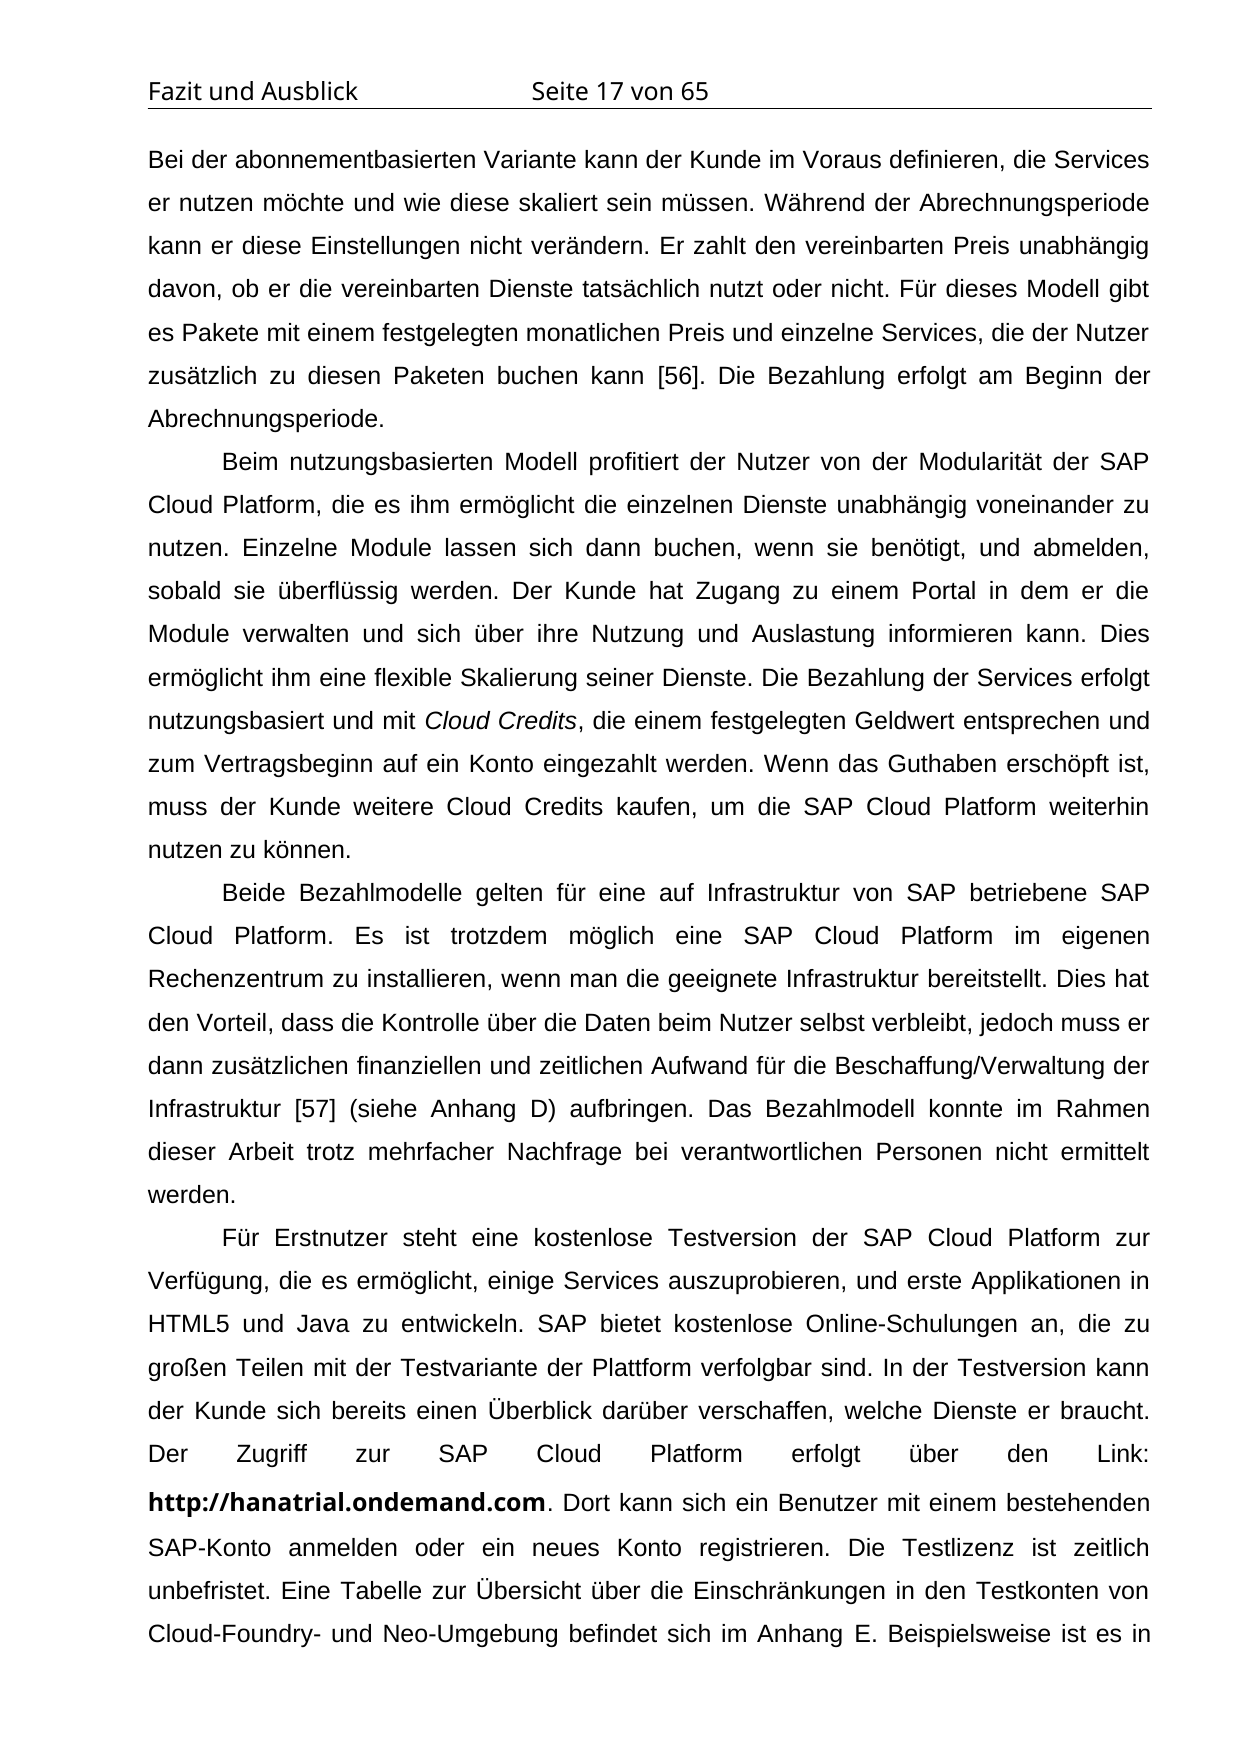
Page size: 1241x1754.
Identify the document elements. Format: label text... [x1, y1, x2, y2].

text Beide Bezahlmodelle gelten für eine auf Infrastruktur von SAP betriebene SAP Cloud Platform. Es ist trotzdem möglich eine SAP Cloud Platform im eigenen Rechenzentrum zu installieren, wenn man die geeignete Infrastruktur bereitstellt. Dies hat den Vorteil, dass die Kontrolle über die Daten beim Nutzer selbst verbleibt, jedoch muss er dann zusätzlichen finanziellen und zeitlichen Aufwand für die Beschaffung/Verwaltung der Infrastruktur (siehe Anhang D) aufbringen. Das Bezahlmodell konnte im Rahmen dieser Arbeit trotz mehrfacher Nachfrage bei verantwortlichen Personen nicht ermittelt werden. [148, 878, 1152, 1209]
text Bei der abonnementbasierten Variante kann der Kunde im Voraus definieren, die Services er nutzen möchte und wie diese skaliert sein müssen. Während der Abrechnungsperiode kann er diese Einstellungen nicht verändern. Er zahlt den vereinbarten Preis unabhängig davon, ob er die vereinbarten Dienste tatsächlich nutzt oder nicht. Für dieses Modell gibt es Pakete mit einem festgelegten monatlichen Preis und einzelne Services, die der Nutzer zusätzlich zu diesen Paketen buchen kann . Die Bezahlung erfolgt am Beginn der Abrechnungsperiode. [148, 145, 1152, 433]
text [148, 1223, 1152, 1648]
text Beim nutzungsbasierten Modell profitiert der Nutzer von der Modularität der SAP Cloud Platform, die es ihm ermöglicht die einzelnen Dienste unabhängig voneinander zu nutzen. Einzelne Module lassen sich dann buchen, wenn sie benötigt, und abmelden, sobald sie überflüssig werden. Der Kunde hat Zugang zu einem Portal in dem er die Module verwalten und sich über ihre Nutzung und Auslastung informieren kann. Dies ermöglicht ihm eine flexible Skalierung seiner Dienste. Die Bezahlung der Services erfolgt nutzungsbasiert und mit Cloud Credits, die einem festgelegten Geldwert entsprechen und zum Vertragsbeginn auf ein Konto eingezahlt werden. Wenn das Guthaben erschöpft ist, muss der Kunde weitere Cloud Credits kaufen, um die SAP Cloud Platform weiterhin nutzen zu können. [148, 447, 1152, 864]
